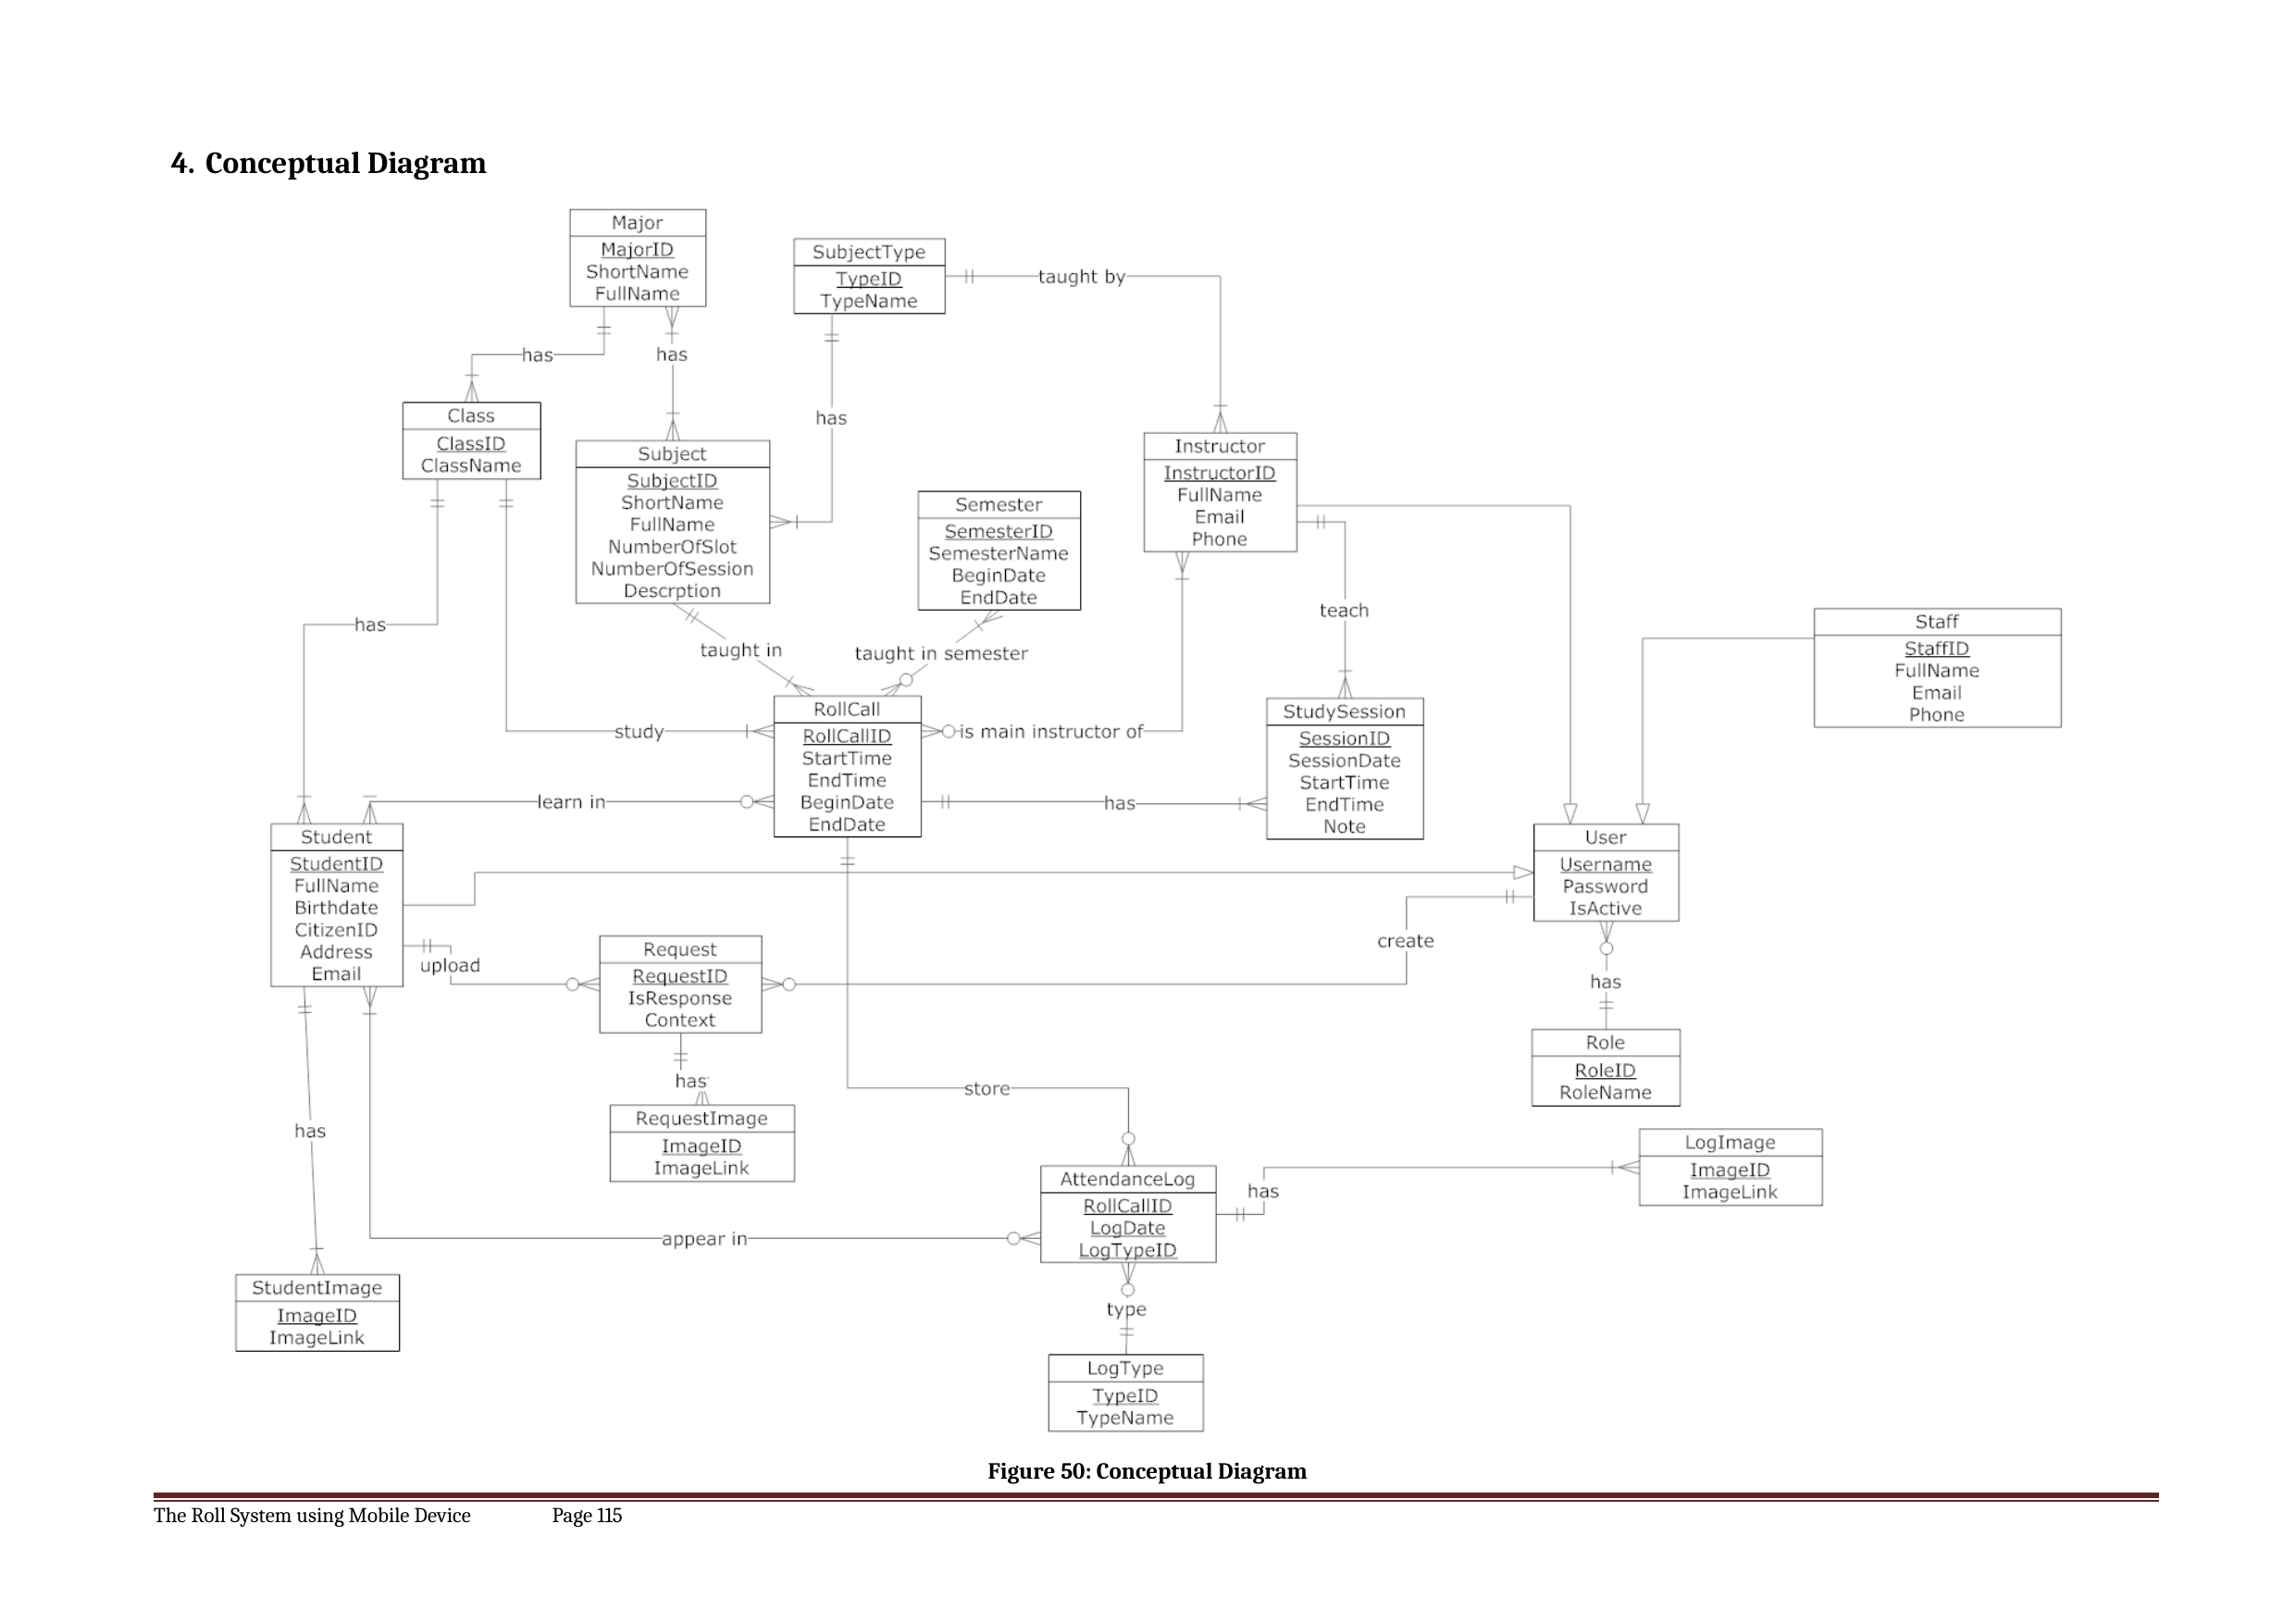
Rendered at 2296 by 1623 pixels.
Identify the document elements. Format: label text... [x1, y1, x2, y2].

picture [230, 204, 2066, 1435]
subtitle Conceptual Diagram [170, 145, 2159, 181]
